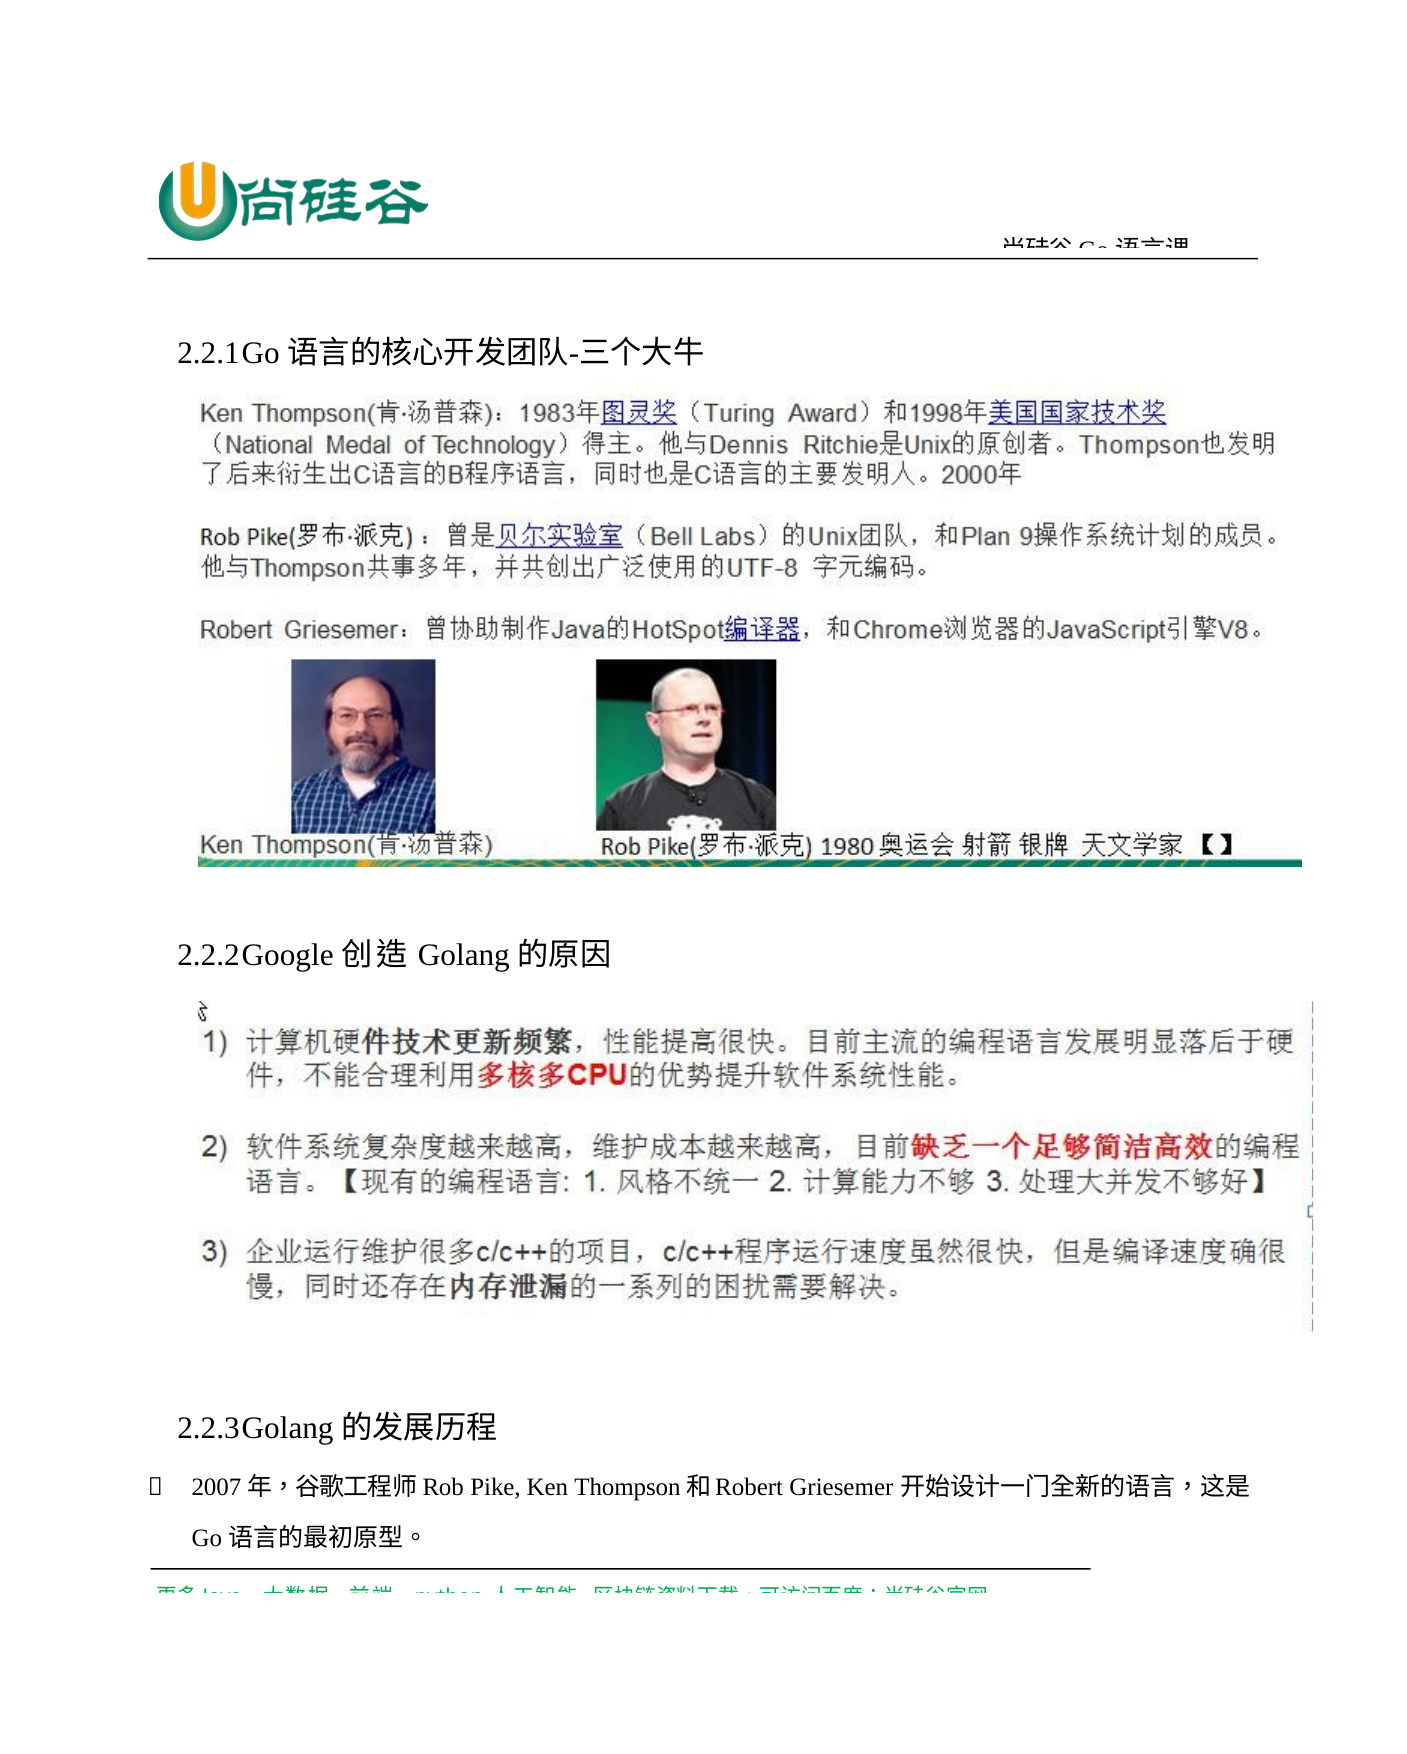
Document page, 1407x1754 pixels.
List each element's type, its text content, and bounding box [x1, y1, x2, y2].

subtitle Golang 的发展历程 [177, 1406, 1319, 1448]
picture [197, 1001, 1314, 1333]
subtitle Go 语言的核心开发团队-三个大牛 [177, 330, 1319, 372]
list Google 创造Golang 的原因 [177, 932, 1319, 974]
list 2007 年，谷歌工程师 Rob Pike, Ken Thompson 和 Robert Griesemer 开始设计一门全新的语言，这是 [148, 1469, 1319, 1503]
text Go 语言的最初原型。 [191, 1520, 1319, 1554]
picture [158, 161, 429, 241]
picture [197, 383, 1302, 867]
